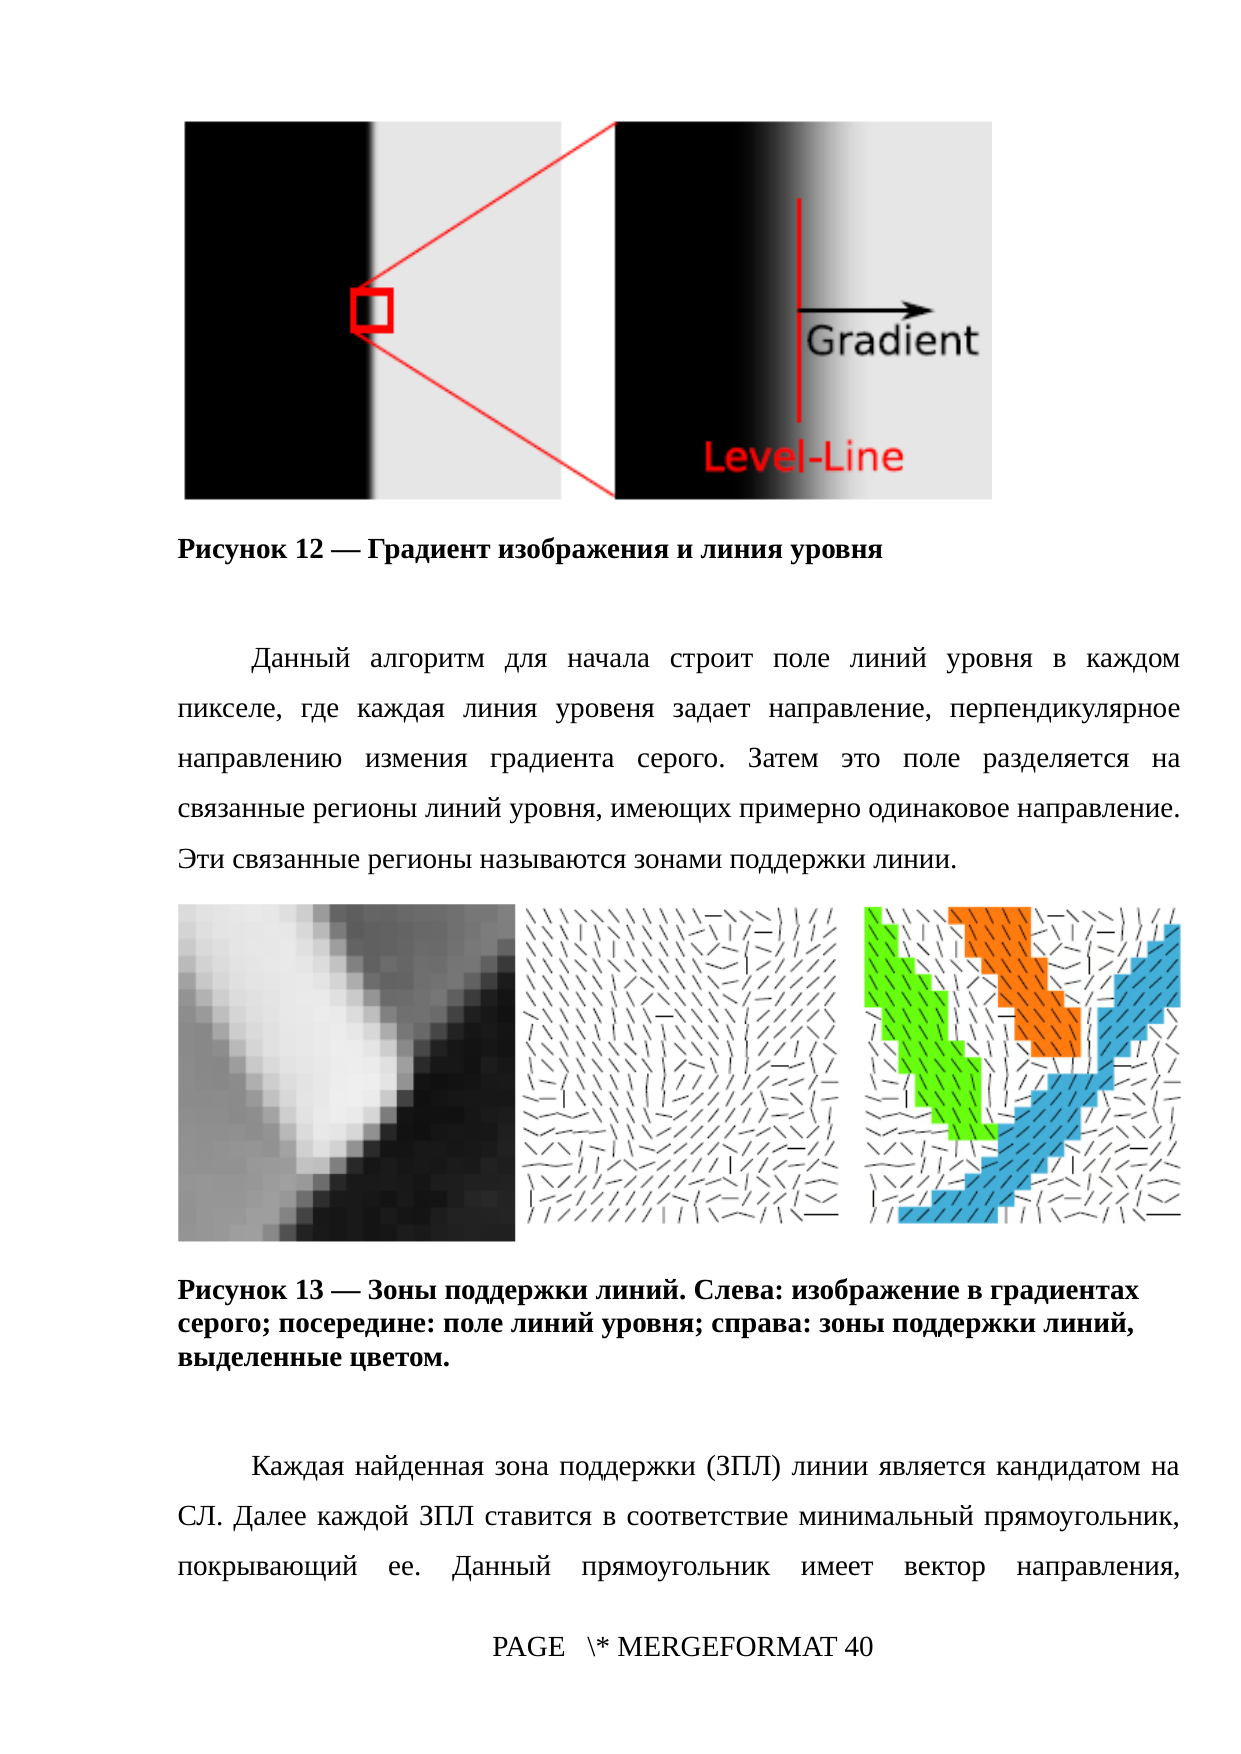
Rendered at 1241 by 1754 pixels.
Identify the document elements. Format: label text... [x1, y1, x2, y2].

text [177, 1448, 1181, 1582]
text Данный алгоритм для начала строит поле линий уровня в каждом пикселе, где каждая линия уровеня задает направление, перпендикулярное направлению измения градиента серого. Затем это поле разделяется на связанные регионы линий уровня, имеющих примерно одинаковое направление. Эти связанные регионы называются зонами поддержки линии. [177, 640, 1181, 874]
picture [177, 903, 1181, 1243]
picture [177, 118, 992, 502]
